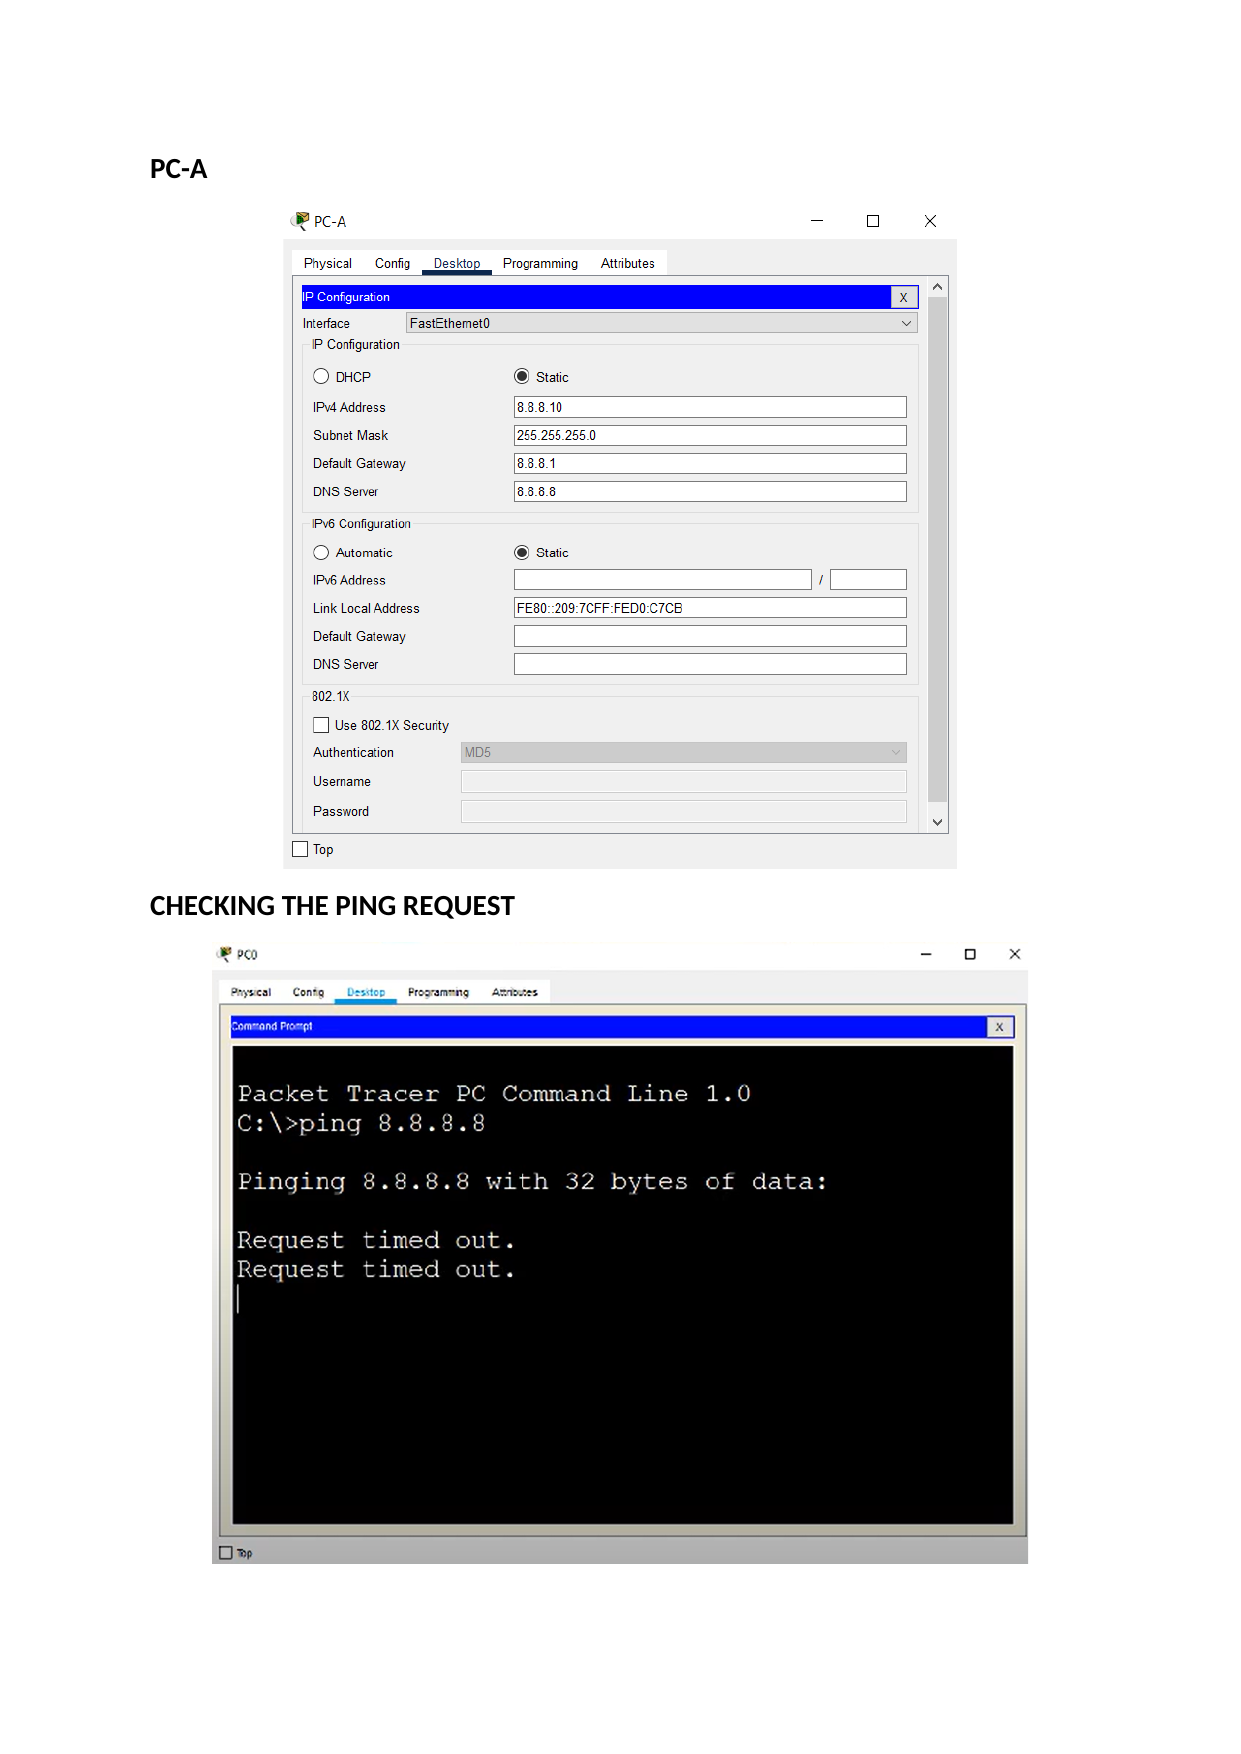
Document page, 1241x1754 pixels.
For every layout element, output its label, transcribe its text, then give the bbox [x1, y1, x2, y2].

text PC-A [150, 150, 1090, 186]
picture [212, 942, 1029, 1564]
text CHECKING THE PING REQUEST [150, 887, 1090, 923]
picture [283, 205, 957, 869]
